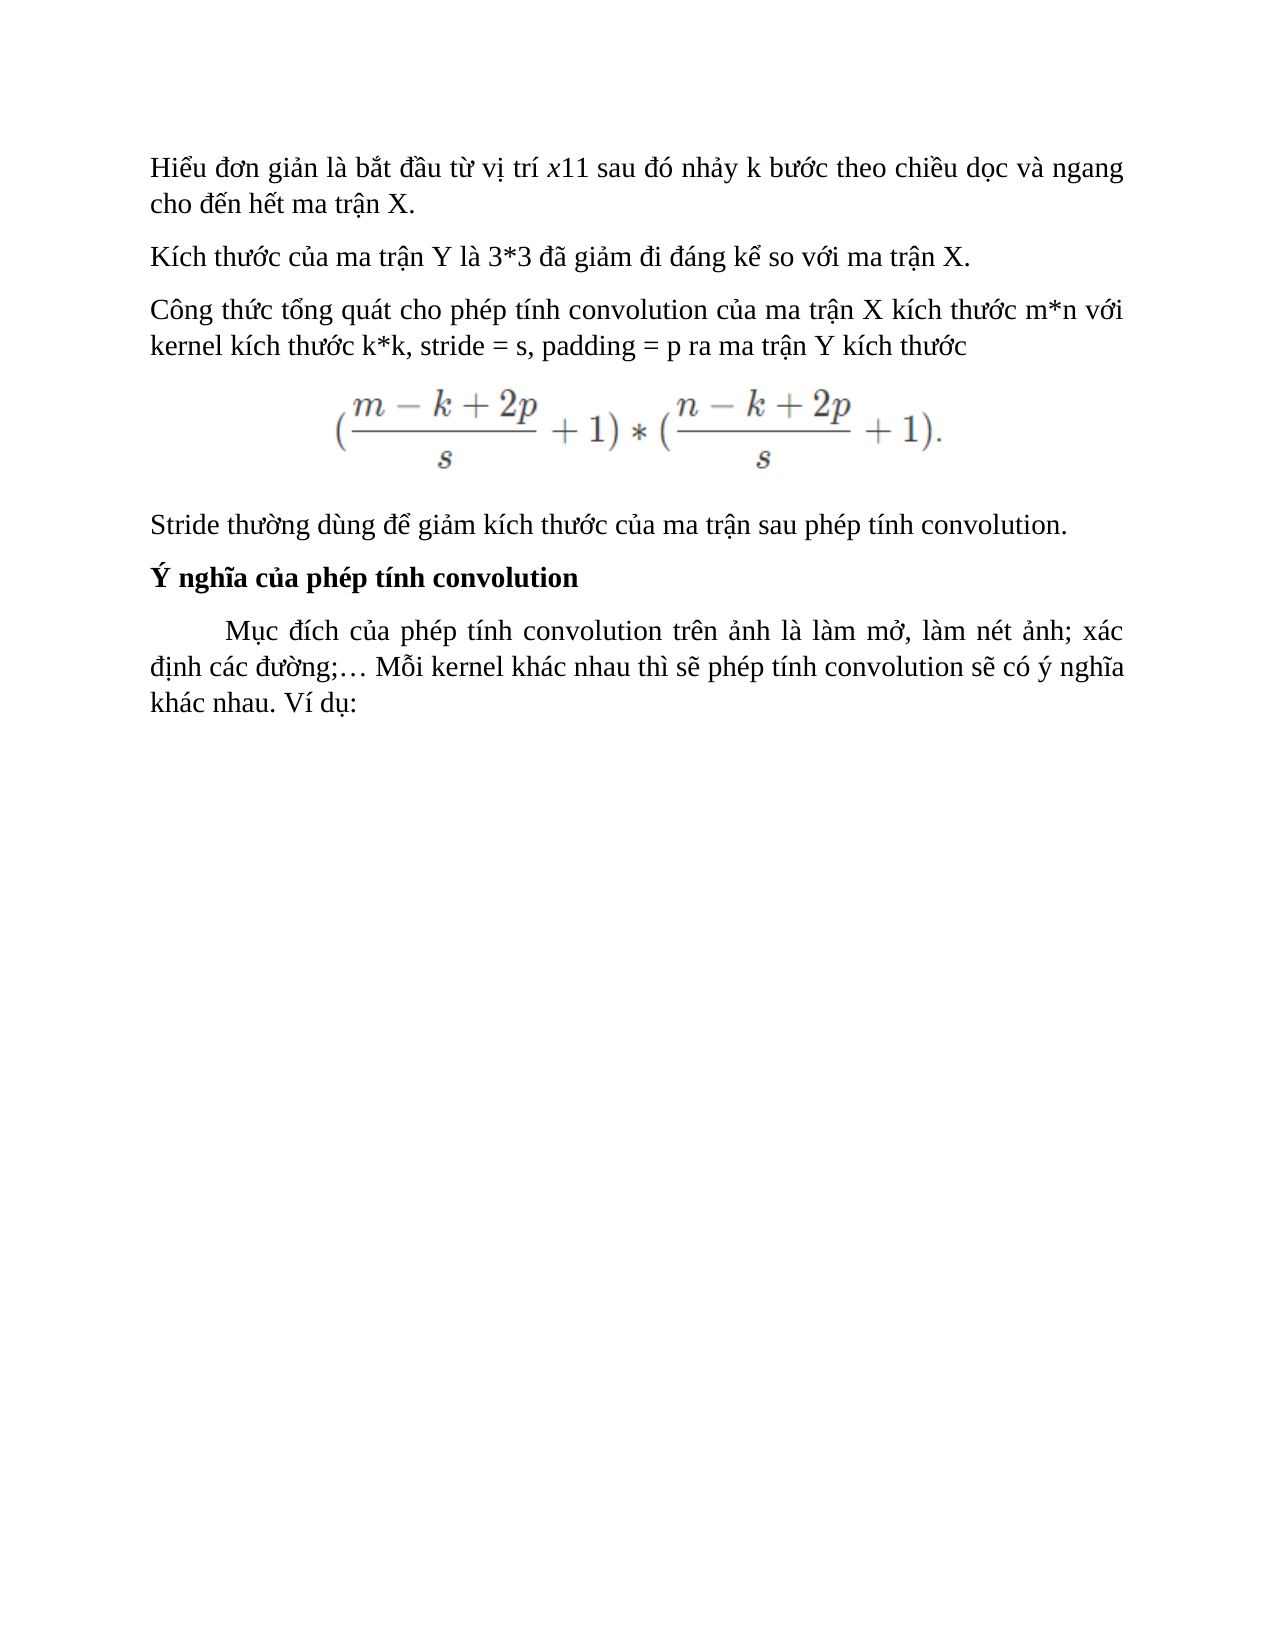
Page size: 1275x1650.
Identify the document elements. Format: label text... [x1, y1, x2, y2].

text Ý nghĩa của phép tính convolution [150, 560, 1125, 594]
text Stride thường dùng để giảm kích thước của ma trận sau phép tính convolution. [150, 507, 1125, 541]
text Kích thước của ma trận Y là 3*3 đã giảm đi đáng kể so với ma trận X. [150, 239, 1125, 272]
text Mục đích của phép tính convolution trên ảnh là làm mở, làm nét ảnh; xác định các đường;… Mỗi kernel khác nhau thì sẽ phép tính convolution sẽ có ý nghĩa khác nhau. Ví dụ: [150, 613, 1125, 719]
text Công thức tổng quát cho phép tính convolution của ma trận X kích thước m*n với kernel kích thước k*k, stride = s, padding = p ra ma trận Y kích thước [150, 292, 1125, 361]
text Hiểu đơn giản là bắt đầu từ vị trí x11​ sau đó nhảy k bước theo chiều dọc và ngang cho đến hết ma trận X. [150, 150, 1125, 220]
picture [324, 380, 951, 483]
